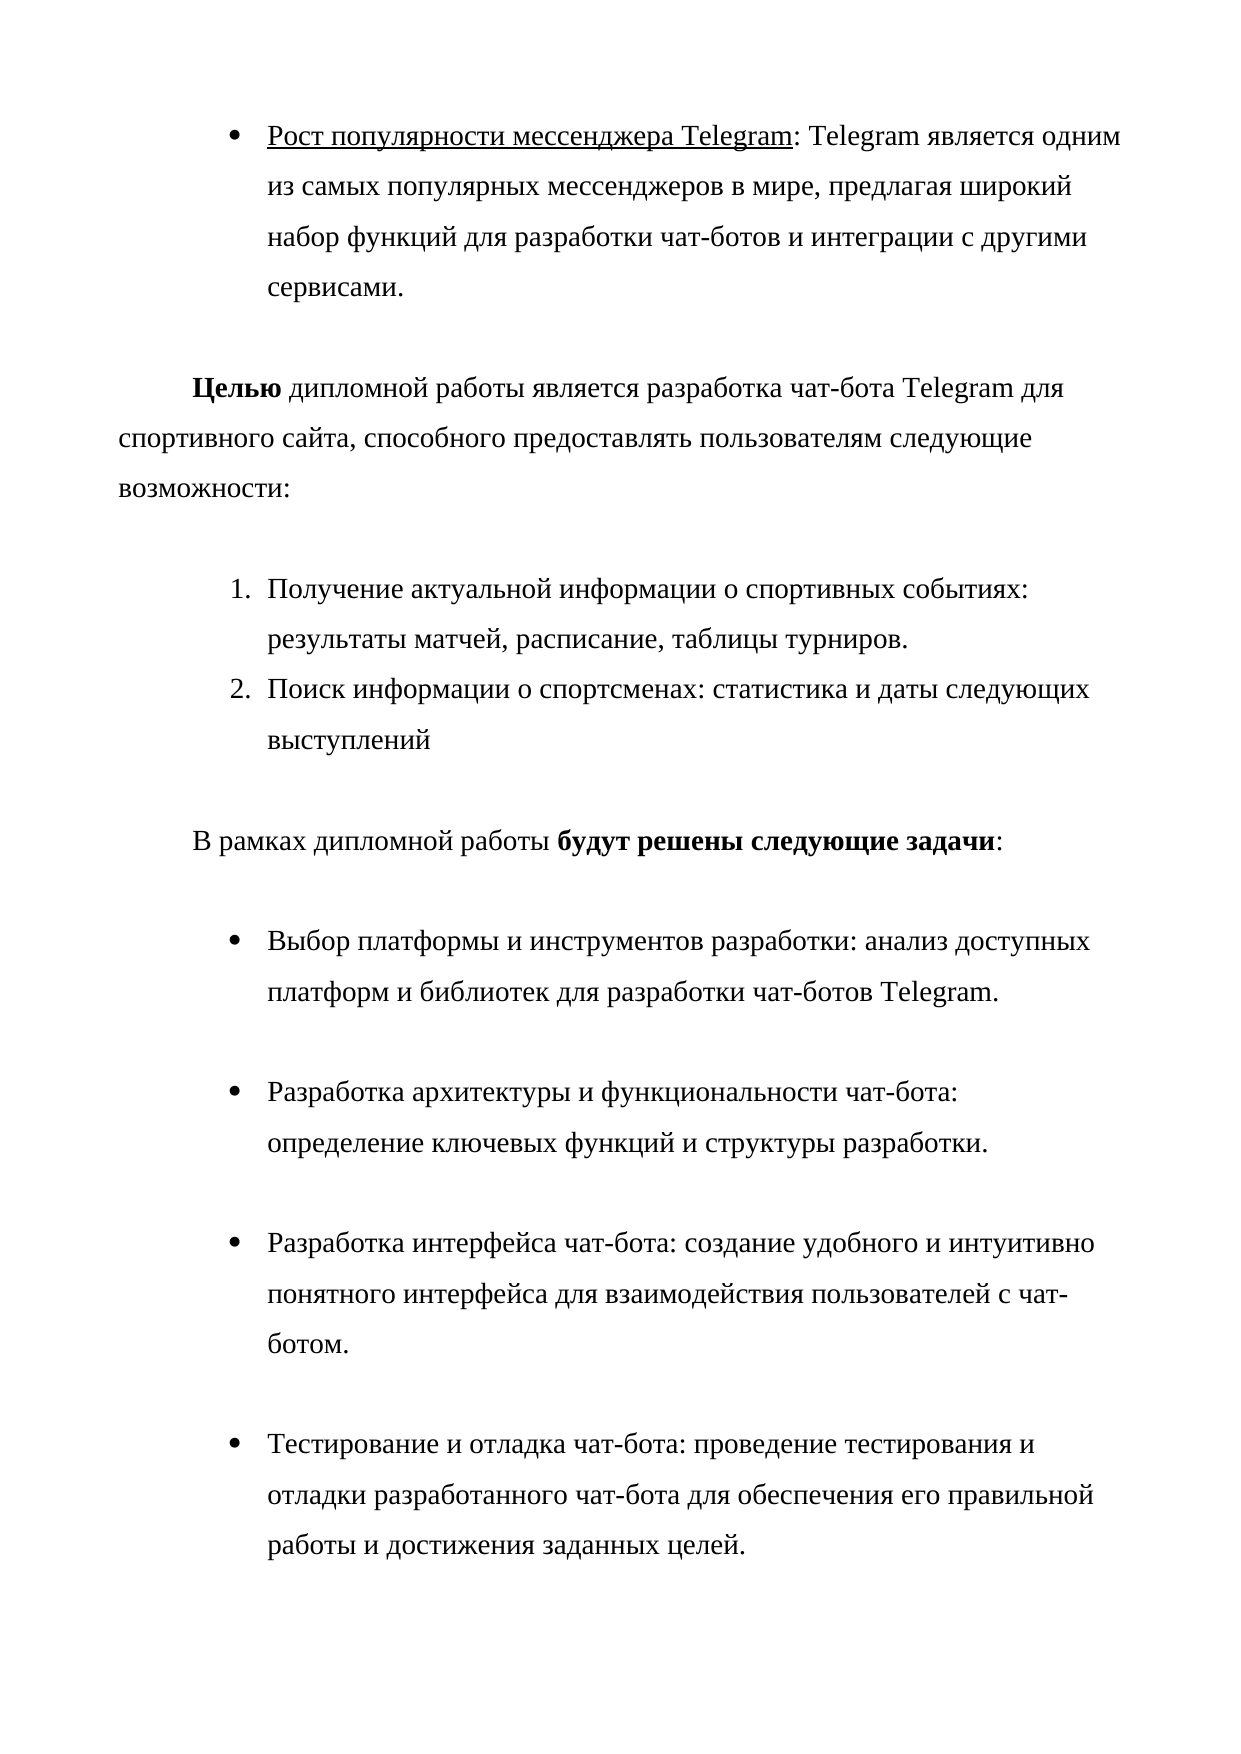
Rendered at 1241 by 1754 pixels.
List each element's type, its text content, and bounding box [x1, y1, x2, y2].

list Разработка архитектуры и функциональности чат-бота: определение ключевых функций и структуры разработки. [229, 1074, 1122, 1158]
text В рамках дипломной работы будут решены следующие задачи: [118, 823, 1122, 856]
list Получение актуальной информации о спортивных событиях: результаты матчей, расписание, таблицы турниров. [229, 571, 1122, 655]
list Рост популярности мессенджера Telegram: Telegram является одним из самых популярных мессенджеров в мире, предлагая широкий набор функций для разработки чат-ботов и интеграции с другими сервисами. [229, 118, 1122, 303]
list Разработка интерфейса чат-бота: создание удобного и интуитивно понятного интерфейса для взаимодействия пользователей с чат-ботом. [229, 1225, 1122, 1359]
list Выбор платформы и инструментов разработки: анализ доступных платформ и библиотек для разработки чат-ботов Telegram. [229, 923, 1122, 1007]
text Целью дипломной работы является разработка чат-бота Telegram для спортивного сайта, способного предоставлять пользователям следующие возможности: [118, 370, 1122, 504]
list Тестирование и отладка чат-бота: проведение тестирования и отладки разработанного чат-бота для обеспечения его правильной работы и достижения заданных целей. [229, 1427, 1122, 1561]
list Поиск информации о спортсменах: статистика и даты следующих выступлений [229, 672, 1122, 756]
